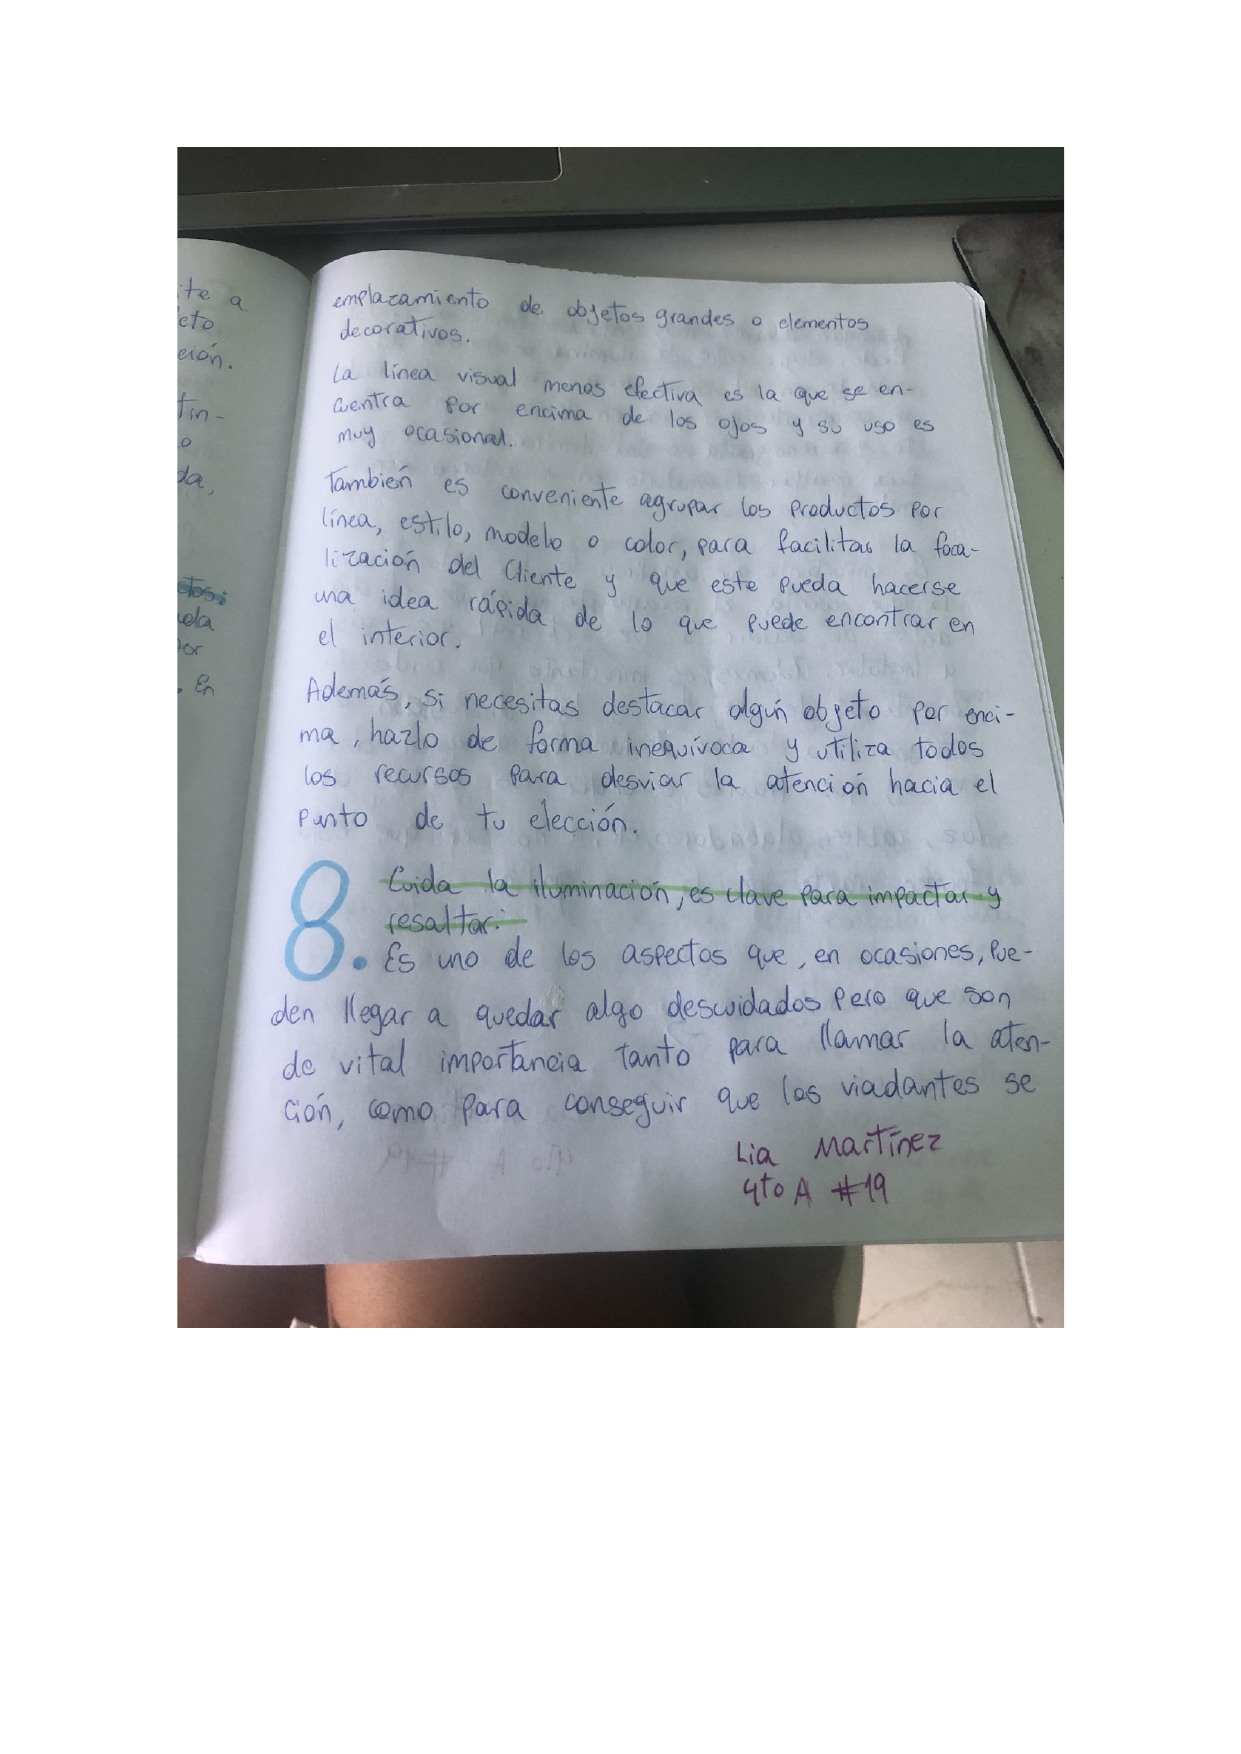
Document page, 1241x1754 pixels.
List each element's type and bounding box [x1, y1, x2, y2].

picture [177, 147, 1065, 1328]
